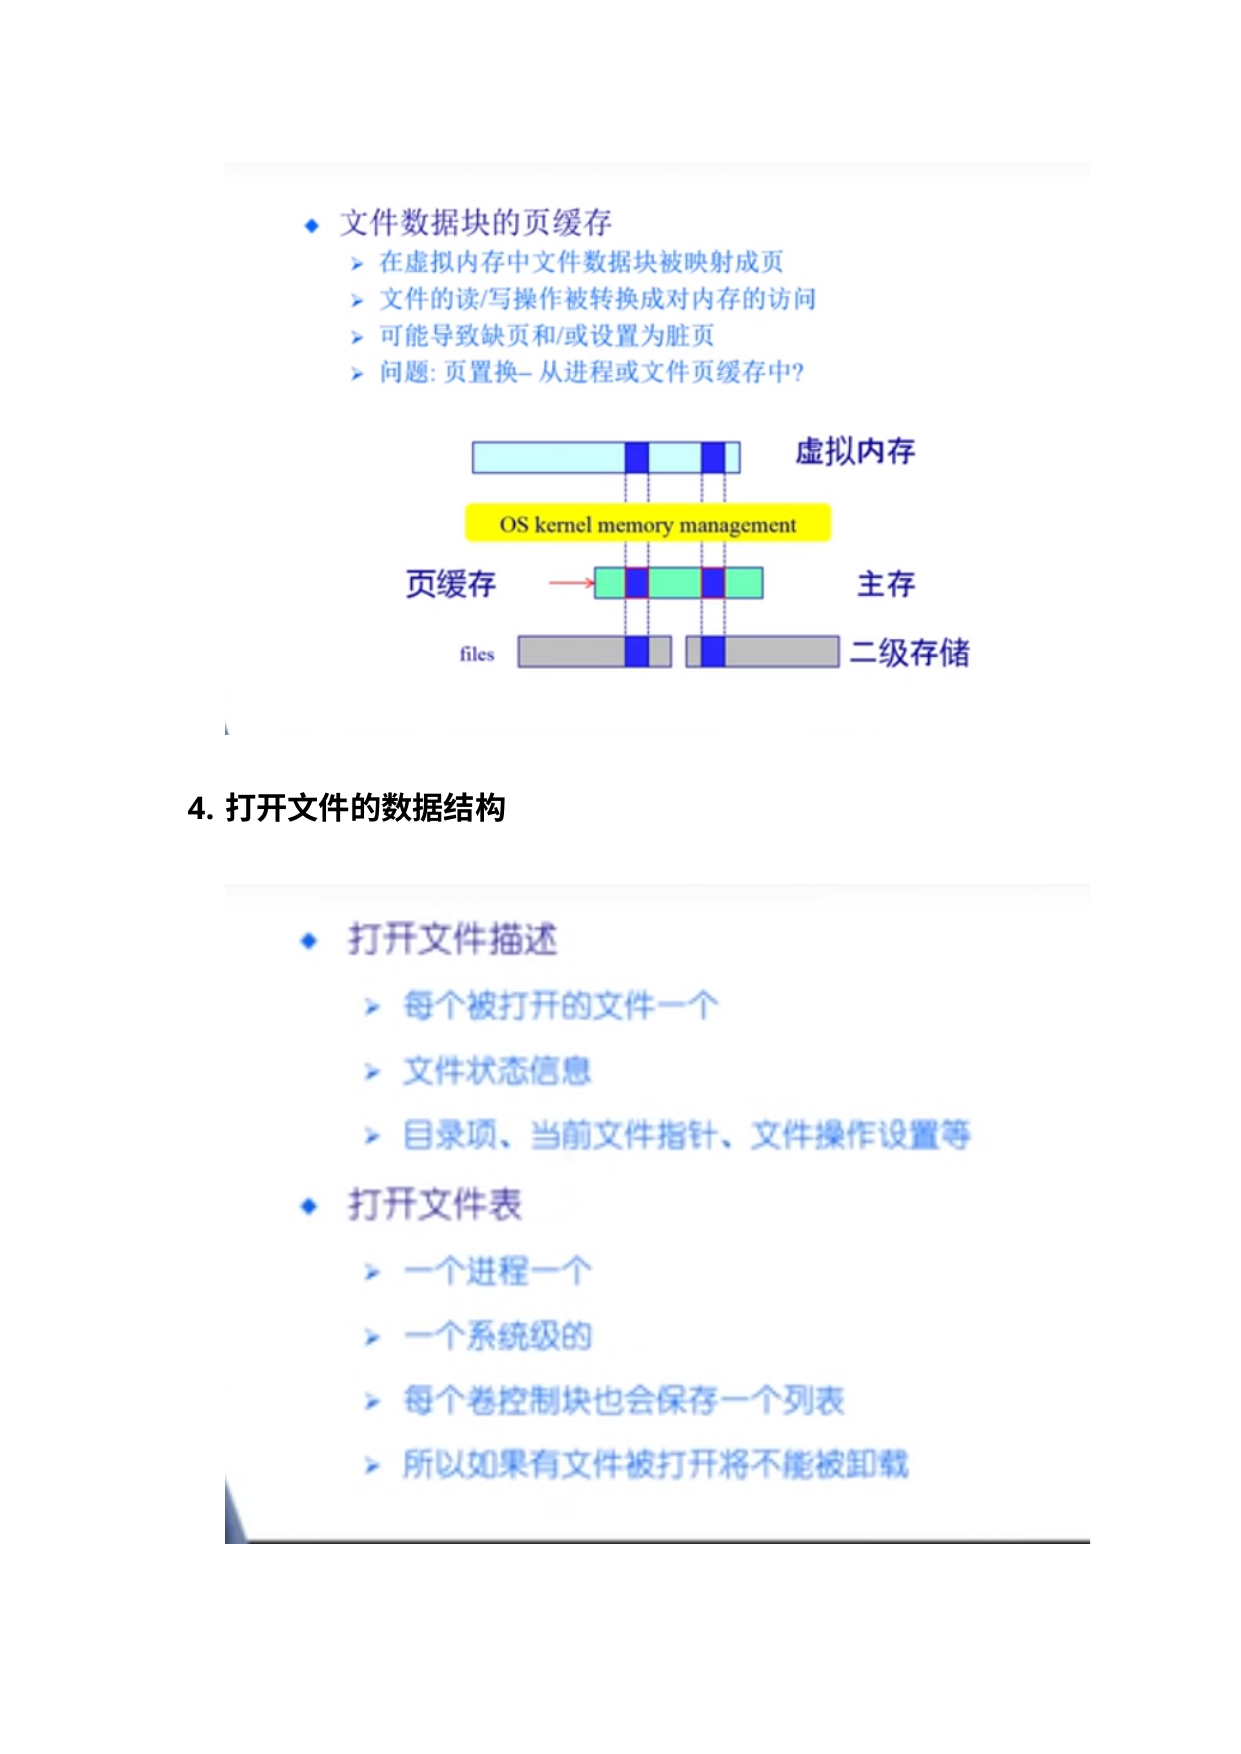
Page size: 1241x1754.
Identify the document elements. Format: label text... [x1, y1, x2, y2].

list 打开文件的数据结构 [187, 774, 1053, 839]
picture [225, 884, 1091, 1544]
picture [225, 162, 1091, 735]
